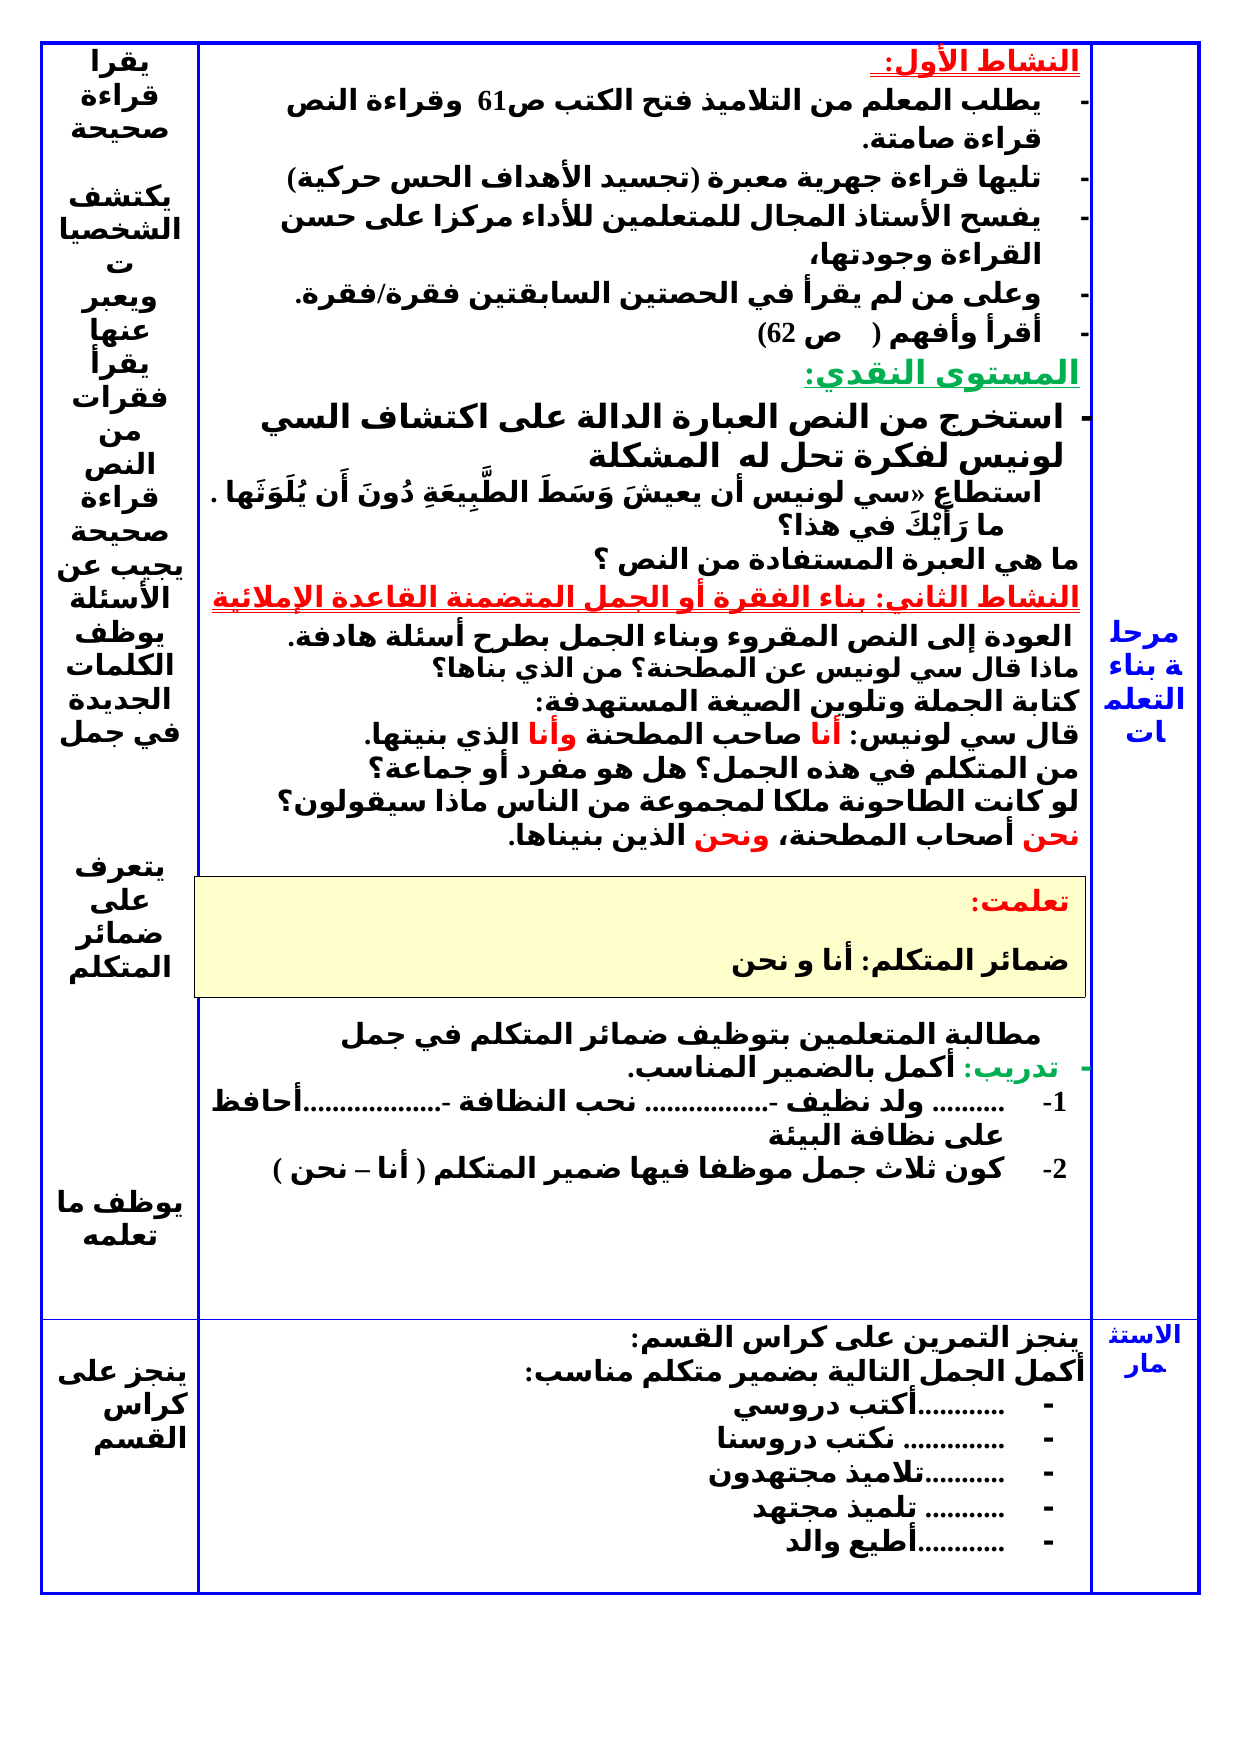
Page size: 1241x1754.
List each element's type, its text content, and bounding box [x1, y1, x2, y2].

table_cell الاستثمار [1093, 1320, 1197, 1592]
table_cell ينجز على كراس القسم [43, 1320, 197, 1592]
table_cell النشاط الأول: يطلب المعلم من التلاميذ فتح الكتب ص61 وقراءة النص قراءة صامتة. تليها قراءة جهرية معبرة (تجسيد الأهداف الحس حركية) يفسح الأستاذ المجال للمتعلمين للأداء مركزا على حسن القراءة وجودتها، وعلى من لم يقرأ في الحصتين السابقتين فقرة/فقرة. أقرأ وأفهم ( ص 62) المستوى النقدي: استخرج من النص العبارة الدالة على اكتشاف السي لونيس لفكرة تحل له المشكلة استطاع «سي لونيس أن يعيشَ وَسَطَ الطَّبِيعَةِ دُونَ أَن يُلَوَثَها . ما رَأَيْكَ في هذا؟ ما هي العبرة المستفادة من النص ؟ النشاط الثاني: بناء الفقرة أو الجمل المتضمنة القاعدة الإملائية العودة إلى النص المقروء وبناء الجمل بطرح أسئلة هادفة. ماذا قال سي لونيس عن المطحنة؟ من الذي بناها؟ كتابة الجملة وتلوين الصيغة المستهدفة: قال سي لونيس: أنا صاحب المطحنة وأنا الذي بنيتها. من المتكلم في هذه الجمل؟ هل هو مفرد أو جماعة؟ لو كانت الطاحونة ملكا لمجموعة من الناس ماذا سيقولون؟ نحن أصحاب المطحنة، ونحن الذين بنيناها. مطالبة المتعلمين بتوظيف ضمائر المتكلم في جمل تدريب: أكمل بالضمير المناسب. .......... ولد نظيف -................. نحب النظافة -...................أحافظ على نظافة البيئة كون ثلاث جمل موظفا فيها ضمير المتكلم ( أنا – نحن ) [200, 45, 1090, 1319]
table_cell ينجز التمرين على كراس القسم: أكمل الجمل التالية بضمير متكلم مناسب: ............أكتب دروسي .............. نكتب دروسنا ...........تلاميذ مجتهدون ........... تلميذ مجتهد ............أطيع والد [200, 1320, 1090, 1592]
table_cell يقرا قراءة صحيحة يكتشف الشخصيات ويعبر عنها يقرأ فقرات من النص قراءة صحيحة يجيب عن الأسئلة يوظف الكلمات الجديدة في جمل يتعرف على ضمائر المتكلم يوظف ما تعلمه [43, 45, 197, 1319]
table_cell مرحلة بناء التعلمات [1093, 45, 1197, 1319]
